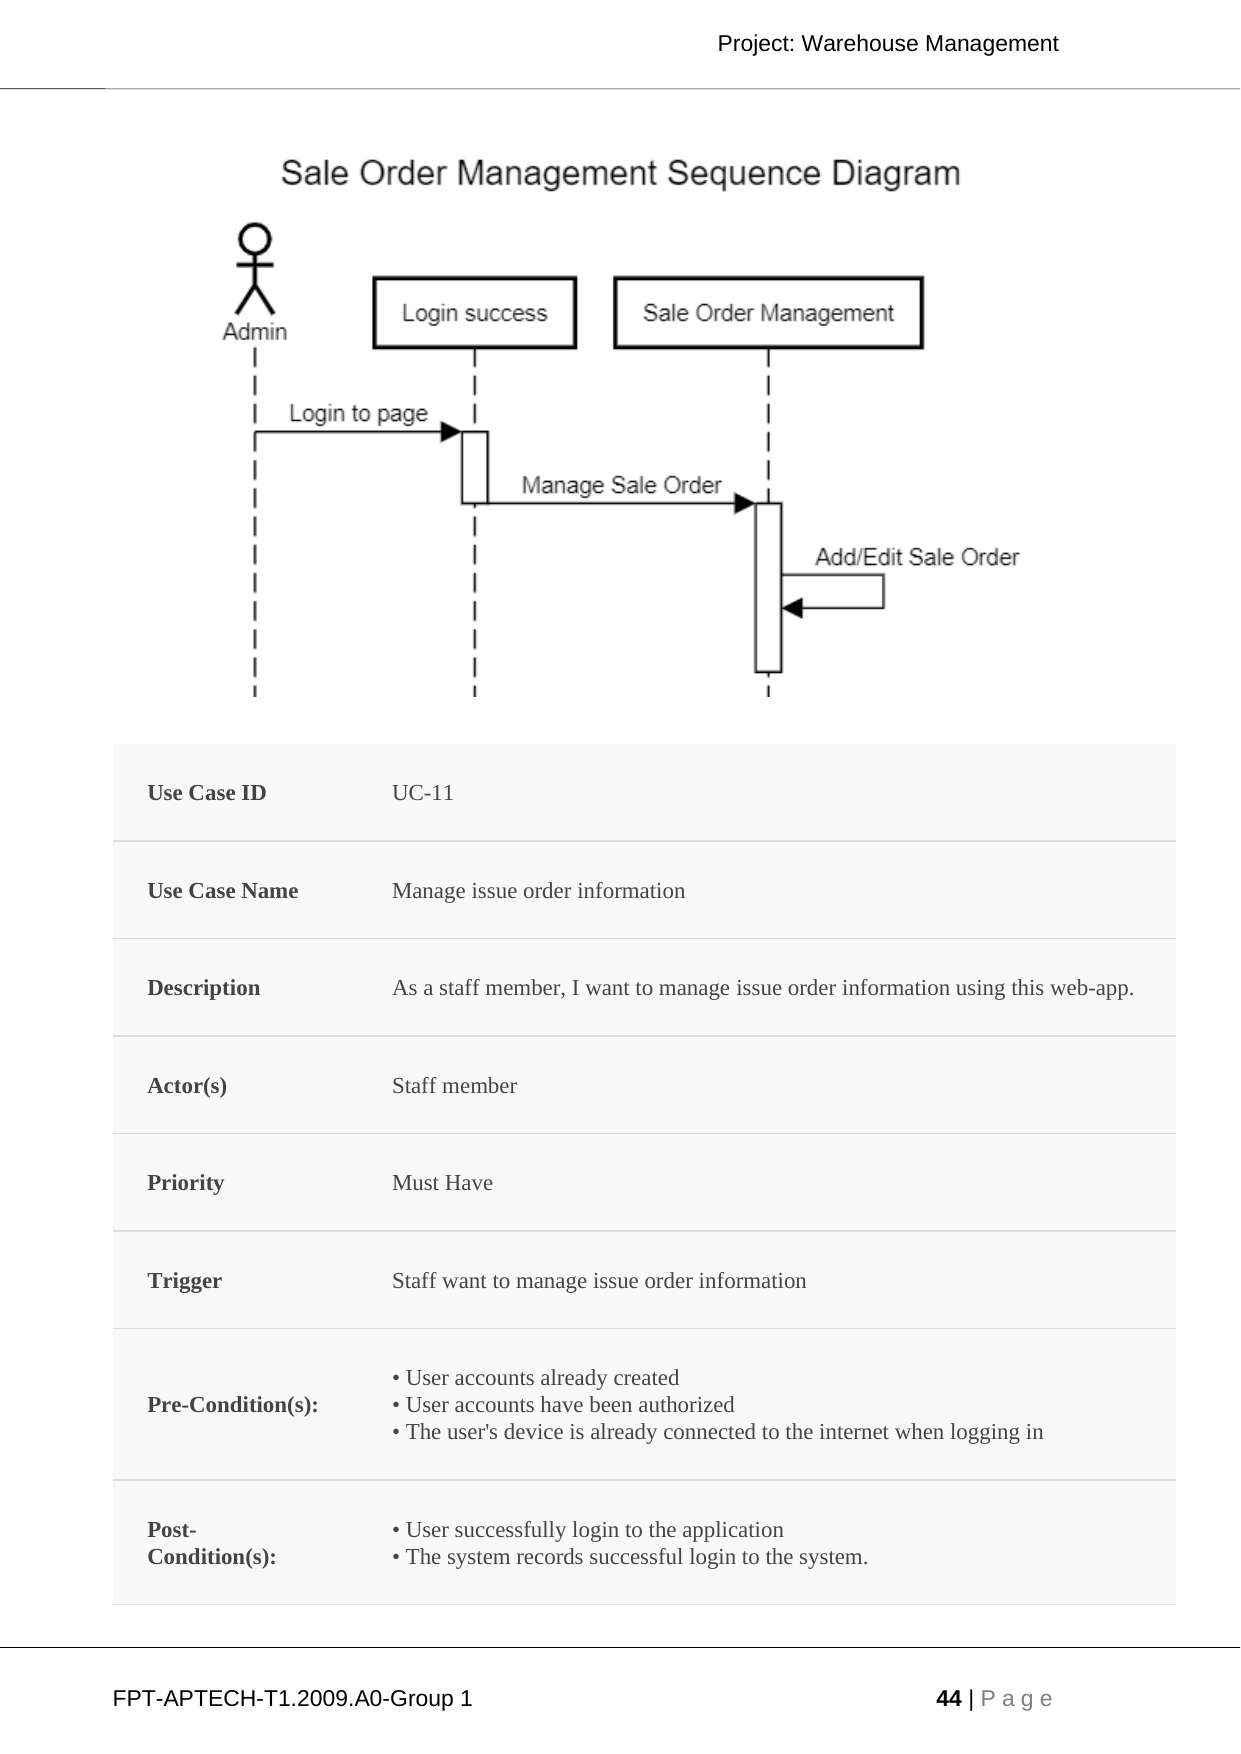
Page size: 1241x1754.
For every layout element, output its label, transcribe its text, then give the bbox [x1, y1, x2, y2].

table_cell As a staff member, I want to manage issue order information using this web-app. [357, 939, 1176, 1035]
table_cell Priority [113, 1134, 357, 1230]
table_cell • User successfully login to the application • The system records successful login to the system. [357, 1481, 1176, 1603]
table_cell Pre-Condition(s): [113, 1329, 357, 1479]
table_cell Description [113, 939, 357, 1035]
table_cell • User accounts already created • User accounts have been authorized • The user's device is already connected to the internet when logging in [357, 1329, 1176, 1479]
table_cell Must Have [357, 1134, 1176, 1230]
table_cell Trigger [113, 1232, 357, 1328]
table_cell Manage issue order information [357, 842, 1176, 938]
picture [210, 146, 1030, 697]
table_cell Use Case Name [113, 842, 357, 938]
table_cell Post-Condition(s): [113, 1481, 357, 1603]
table_header Use Case ID [113, 744, 357, 840]
table_cell Staff want to manage issue order information [357, 1232, 1176, 1328]
table_header UC-11 [357, 744, 1176, 840]
table_cell Staff member [357, 1037, 1176, 1133]
table_cell Actor(s) [113, 1037, 357, 1133]
